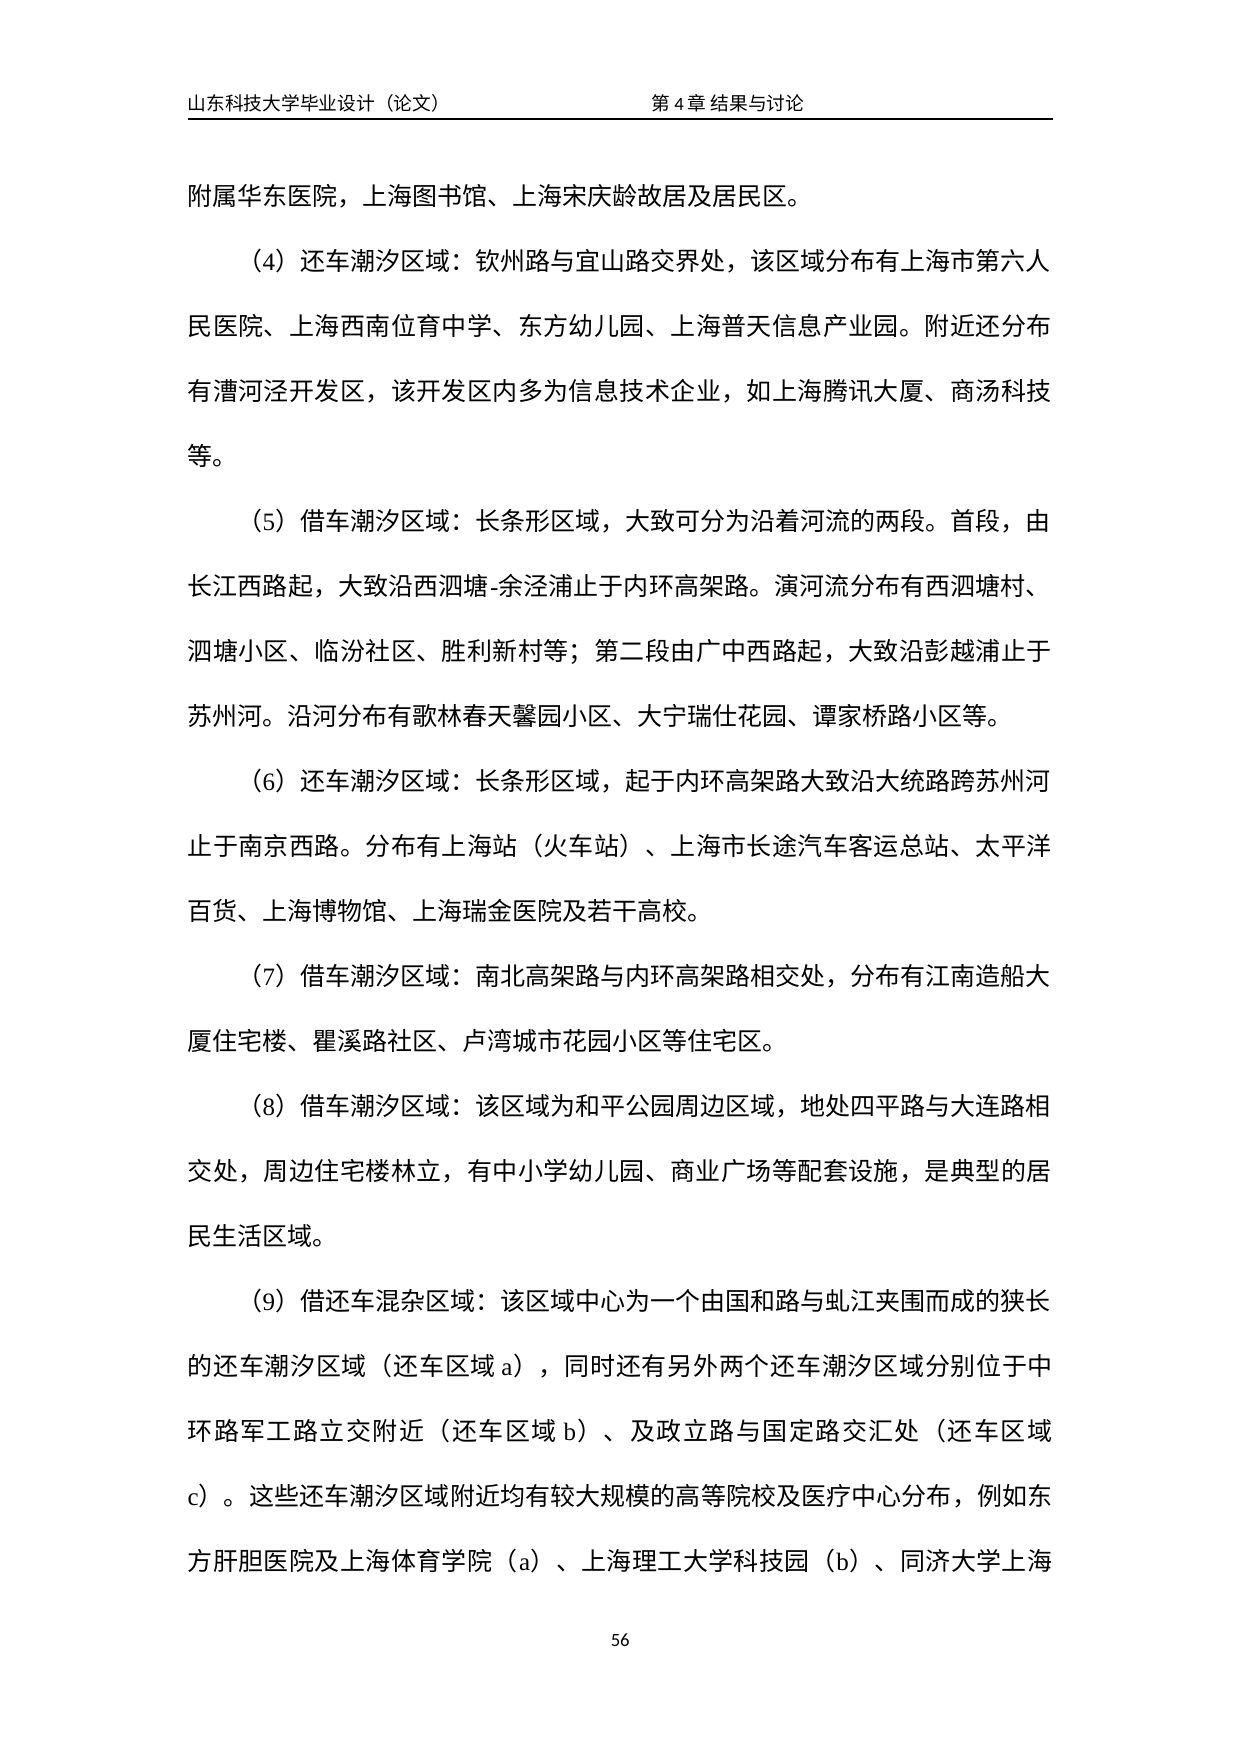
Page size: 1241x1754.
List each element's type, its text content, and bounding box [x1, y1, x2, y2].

text （5）借车潮汐区域：长条形区域，大致可分为沿着河流的两段。首段，由长江西路起，大致沿西泗塘-余泾浦止于内环高架路。演河流分布有西泗塘村、泗塘小区、临汾社区、胜利新村等；第二段由广中西路起，大致沿彭越浦止于苏州河。沿河分布有歌林春天馨园小区、大宁瑞仕花园、谭家桥路小区等。 [187, 487, 1053, 747]
text （7）借车潮汐区域：南北高架路与内环高架路相交处，分布有江南造船大厦住宅楼、瞿溪路社区、卢湾城市花园小区等住宅区。 [187, 942, 1053, 1072]
text （6）还车潮汐区域：长条形区域，起于内环高架路大致沿大统路跨苏州河止于南京西路。分布有上海站（火车站）、上海市长途汽车客运总站、太平洋百货、上海博物馆、上海瑞金医院及若干高校。 [187, 747, 1053, 942]
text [187, 1267, 1053, 1592]
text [187, 162, 1053, 227]
text （4）还车潮汐区域：钦州路与宜山路交界处，该区域分布有上海市第六人民医院、上海西南位育中学、东方幼儿园、上海普天信息产业园。附近还分布有漕河泾开发区，该开发区内多为信息技术企业，如上海腾讯大厦、商汤科技等。 [187, 227, 1053, 487]
text （8）借车潮汐区域：该区域为和平公园周边区域，地处四平路与大连路相交处，周边住宅楼林立，有中小学幼儿园、商业广场等配套设施，是典型的居民生活区域。 [187, 1072, 1053, 1267]
